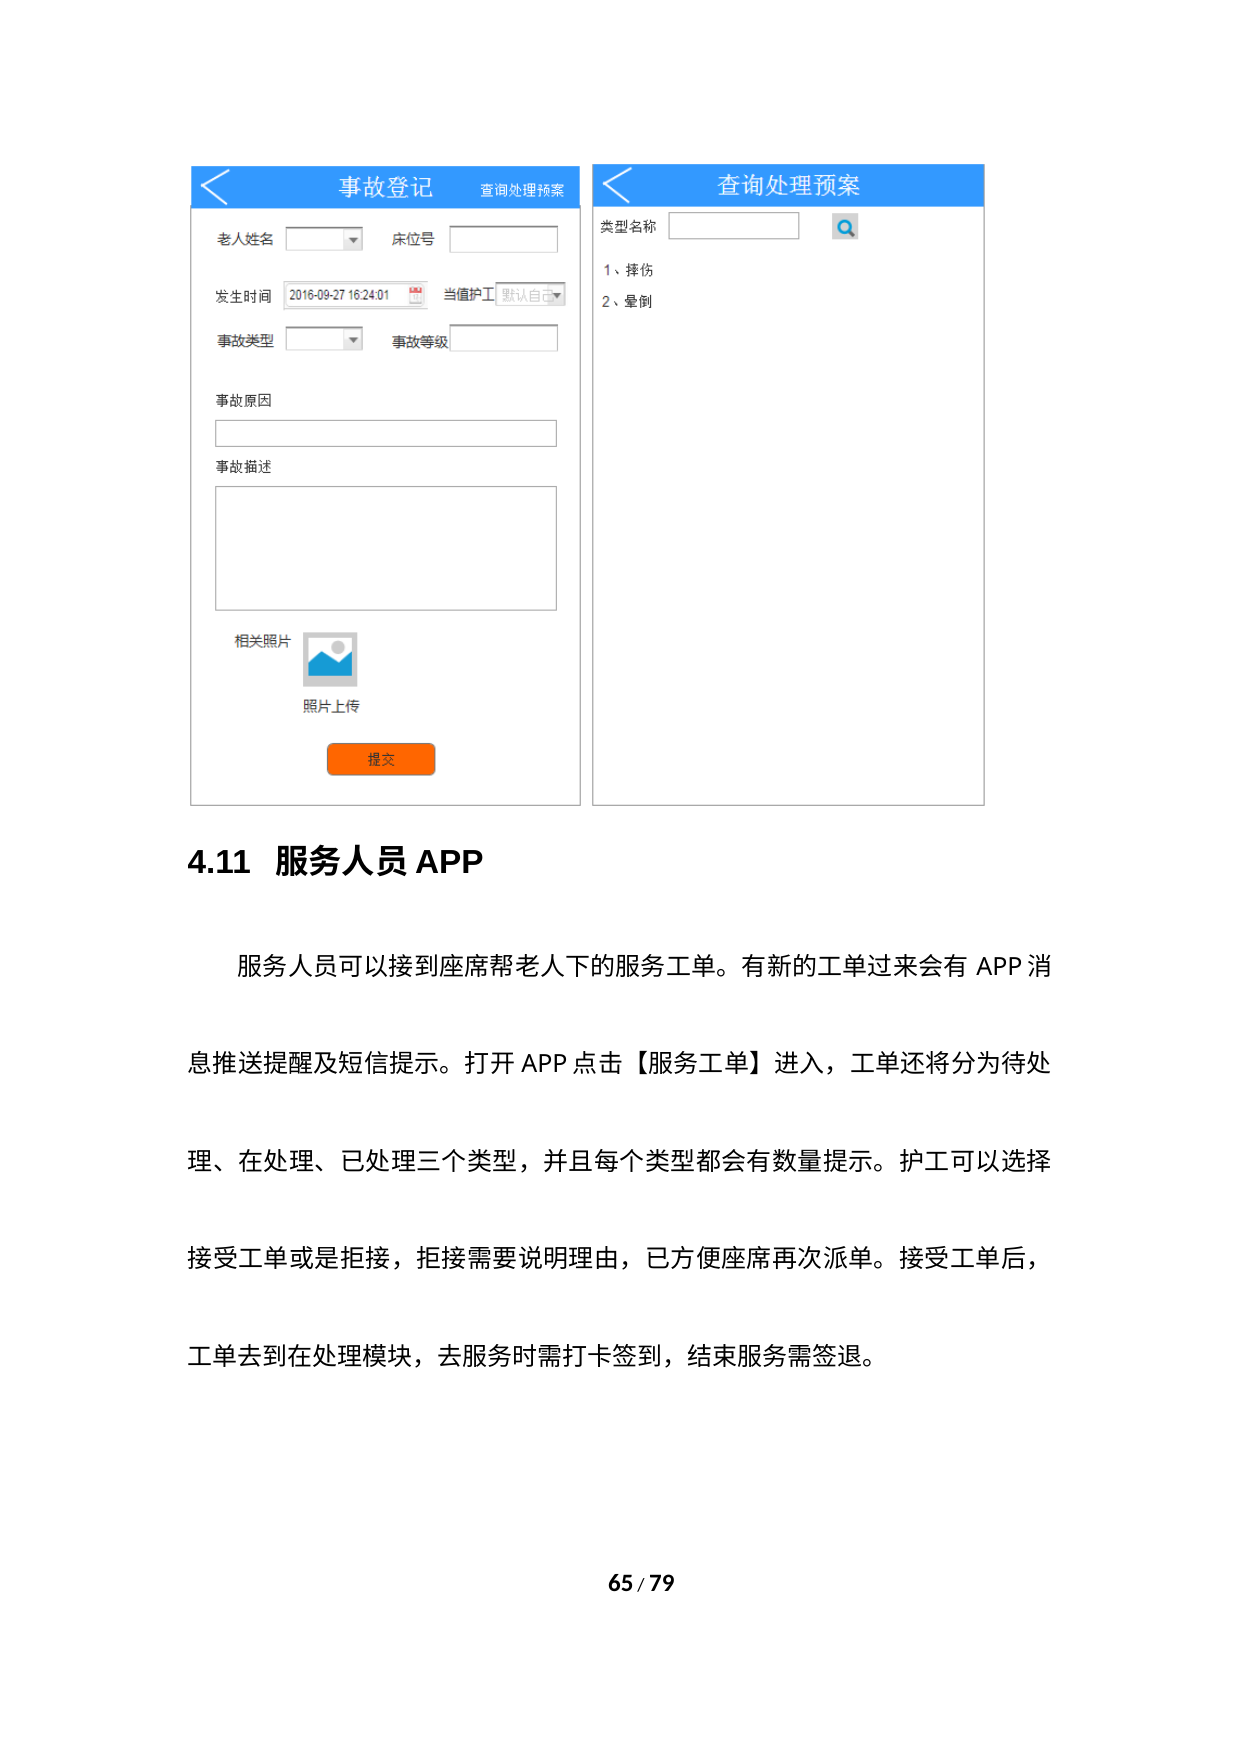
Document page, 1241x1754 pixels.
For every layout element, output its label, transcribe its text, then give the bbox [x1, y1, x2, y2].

subtitle 服务人员APP [187, 827, 1053, 892]
picture [589, 162, 988, 807]
picture [187, 164, 583, 807]
text 服务人员可以接到座席帮老人下的服务工单。有新的工单过来会有APP消息推送提醒及短信提示。打开APP点击【服务工单】进入，工单还将分为待处理、在处理、已处理三个类型，并且每个类型都会有数量提示。护工可以选择接受工单或是拒接，拒接需要说明理由，已方便座席再次派单。接受工单后，工单去到在处理模块，去服务时需打卡签到，结束服务需签退。 [187, 932, 1053, 1387]
